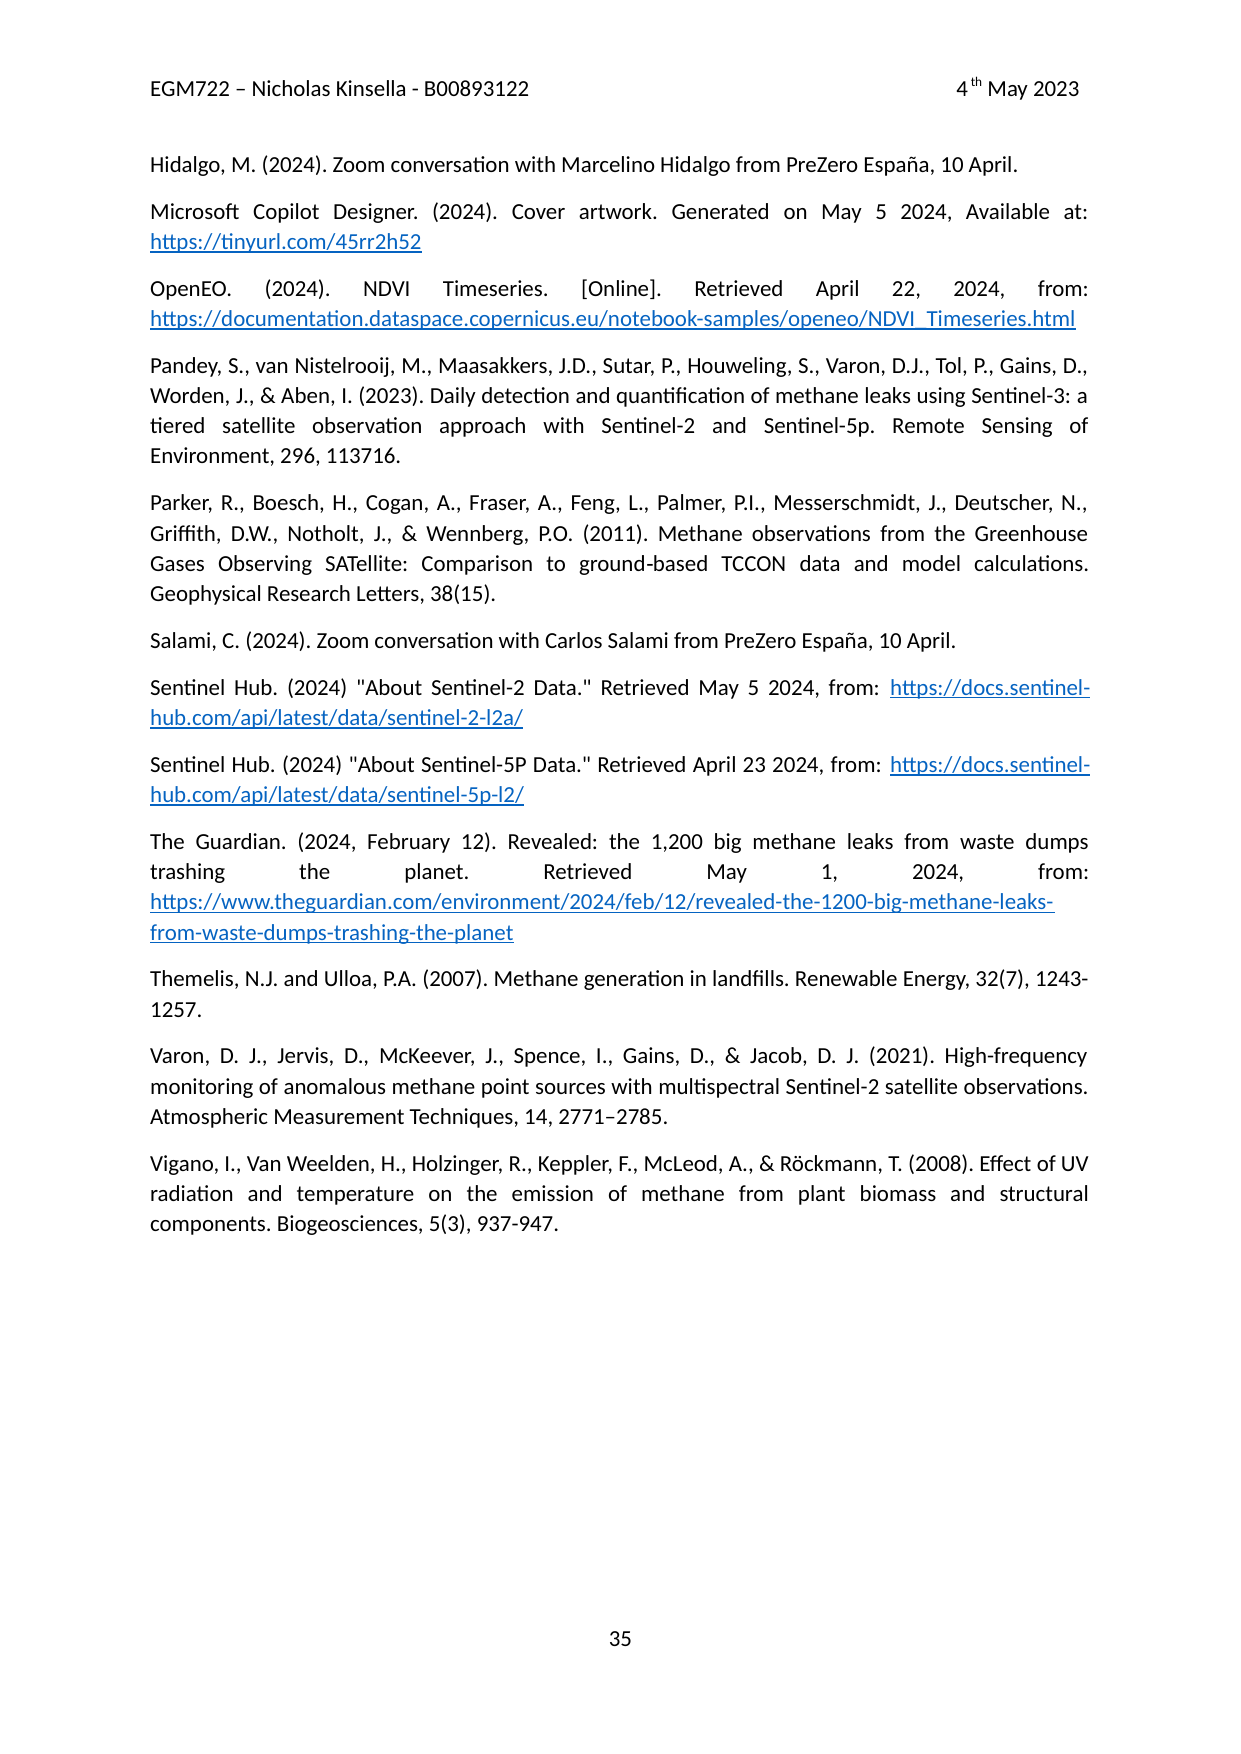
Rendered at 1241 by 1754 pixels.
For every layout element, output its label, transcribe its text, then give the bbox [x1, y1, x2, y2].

text Microsoft Copilot Designer. (2024). Cover artwork. Generated on May 5 2024, Available at: https://tinyurl.com/45rr2h52 [150, 197, 1090, 255]
text Sentinel Hub. (2024) "About Sentinel-2 Data." Retrieved May 5 2024, from: https://docs.sentinel-hub.com/api/latest/data/sentinel-2-l2a/ [150, 673, 1090, 731]
text Vigano, I., Van Weelden, H., Holzinger, R., Keppler, F., McLeod, A., & Röckmann, T. (2008). Effect of UV radiation and temperature on the emission of methane from plant biomass and structural components. Biogeosciences, 5(3), 937-947. [150, 1149, 1090, 1237]
text Parker, R., Boesch, H., Cogan, A., Fraser, A., Feng, L., Palmer, P.I., Messerschmidt, J., Deutscher, N., Griffith, D.W., Notholt, J., & Wennberg, P.O. (2011). Methane observations from the Greenhouse Gases Observing SATellite: Comparison to ground‐based TCCON data and model calculations. Geophysical Research Letters, 38(15). [150, 488, 1090, 607]
text Pandey, S., van Nistelrooij, M., Maasakkers, J.D., Sutar, P., Houweling, S., Varon, D.J., Tol, P., Gains, D., Worden, J., & Aben, I. (2023). Daily detection and quantification of methane leaks using Sentinel-3: a tiered satellite observation approach with Sentinel-2 and Sentinel-5p. Remote Sensing of Environment, 296, 113716. [150, 351, 1090, 470]
text Varon, D. J., Jervis, D., McKeever, J., Spence, I., Gains, D., & Jacob, D. J. (2021). High-frequency monitoring of anomalous methane point sources with multispectral Sentinel-2 satellite observations. Atmospheric Measurement Techniques, 14, 2771–2785. [150, 1042, 1090, 1130]
text Themelis, N.J. and Ulloa, P.A. (2007). Methane generation in landfills. Renewable Energy, 32(7), 1243-1257. [150, 964, 1090, 1023]
text Salami, C. (2024). Zoom conversation with Carlos Salami from PreZero España, 10 April. [150, 626, 1090, 654]
text The Guardian. (2024, February 12). Revealed: the 1,200 big methane leaks from waste dumps trashing the planet. Retrieved May 1, 2024, from: https://www.theguardian.com/environment/2024/feb/12/revealed-the-1200-big-methane-leaks-from-waste-dumps-trashing-the-planet [150, 827, 1090, 946]
text Hidalgo, M. (2024). Zoom conversation with Marcelino Hidalgo from PreZero España, 10 April. [150, 150, 1090, 178]
text Sentinel Hub. (2024) "About Sentinel-5P Data." Retrieved April 23 2024, from: https://docs.sentinel-hub.com/api/latest/data/sentinel-5p-l2/ [150, 750, 1090, 808]
text OpenEO. (2024). NDVI Timeseries. [Online]. Retrieved April 22, 2024, from: https://documentation.dataspace.copernicus.eu/notebook-samples/openeo/NDVI_Timeseries.html [150, 274, 1090, 332]
